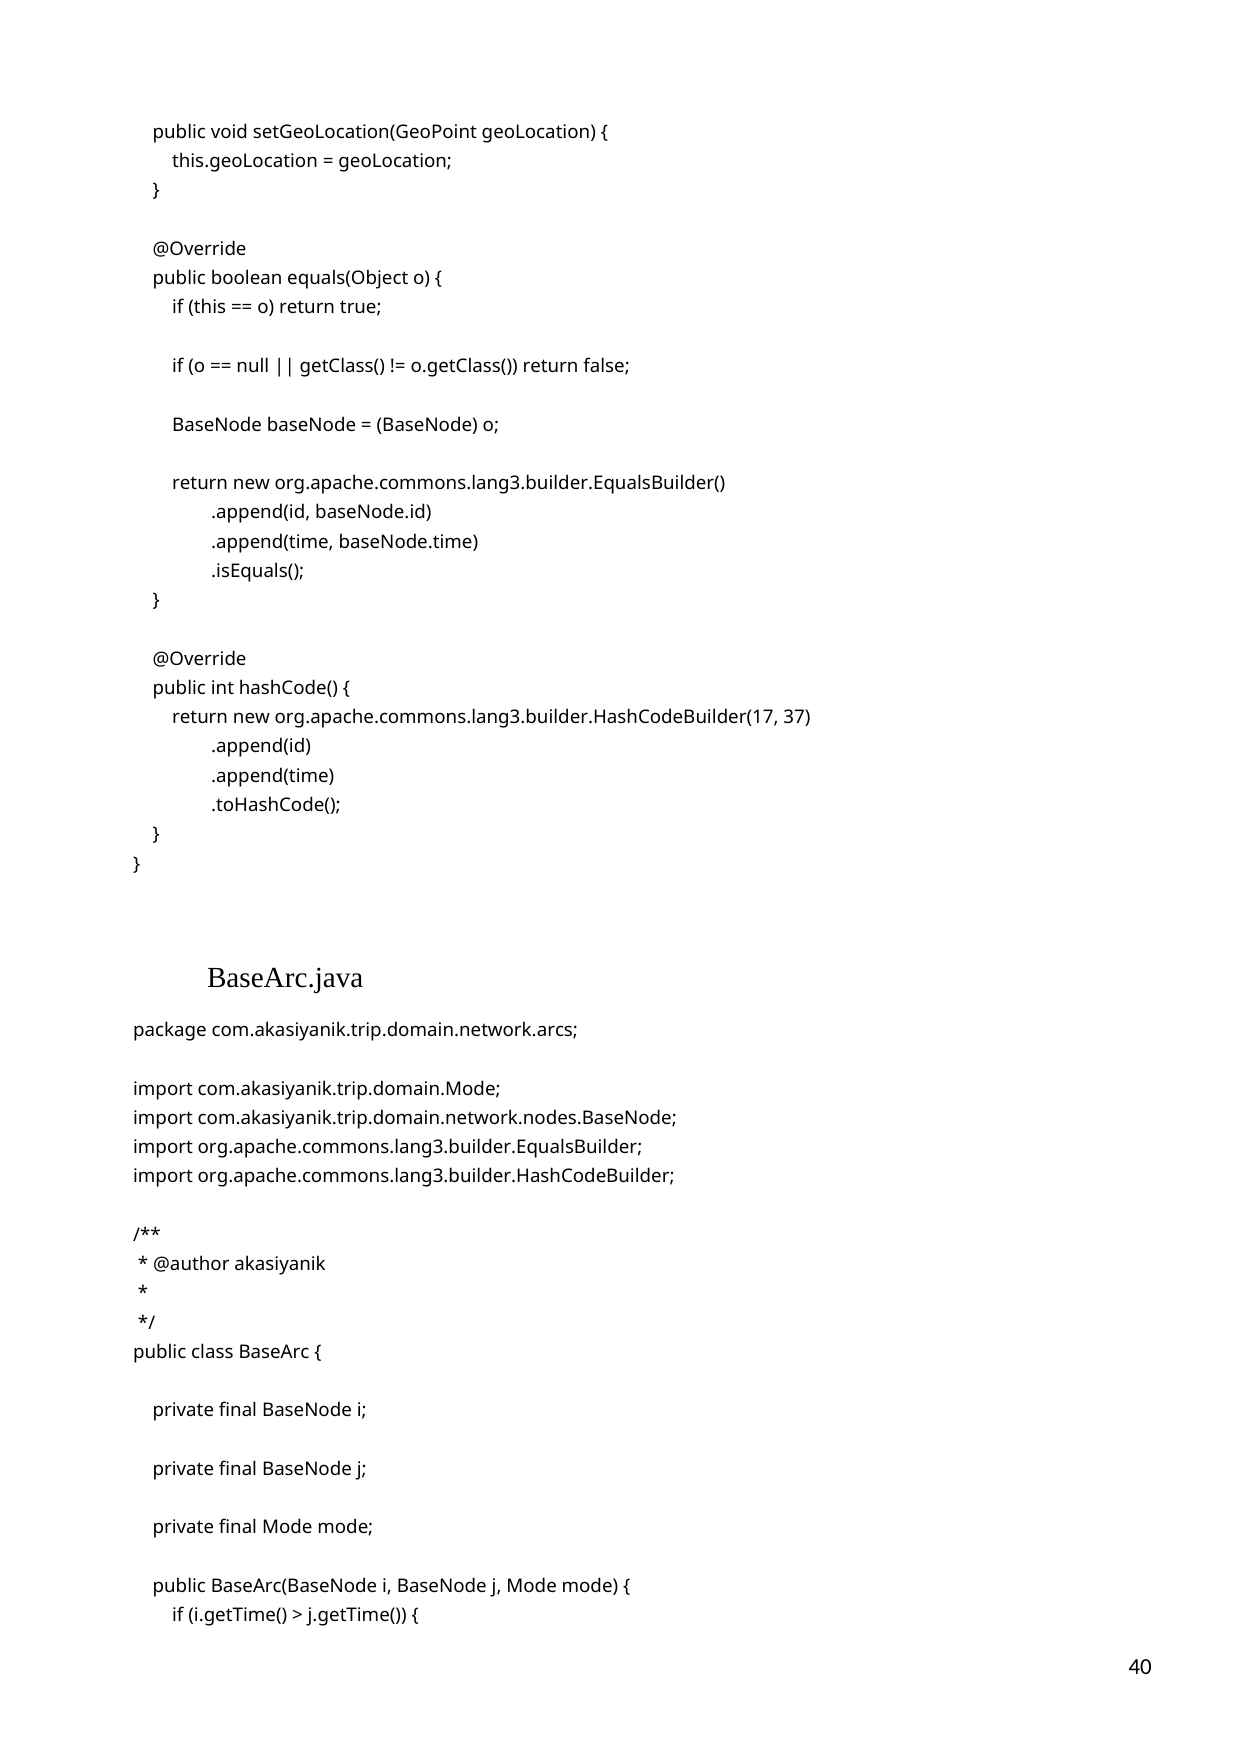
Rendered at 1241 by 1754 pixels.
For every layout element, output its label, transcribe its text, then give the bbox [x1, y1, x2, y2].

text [133, 1016, 1152, 1627]
text BaseArc.java [133, 960, 1152, 994]
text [133, 118, 1152, 875]
